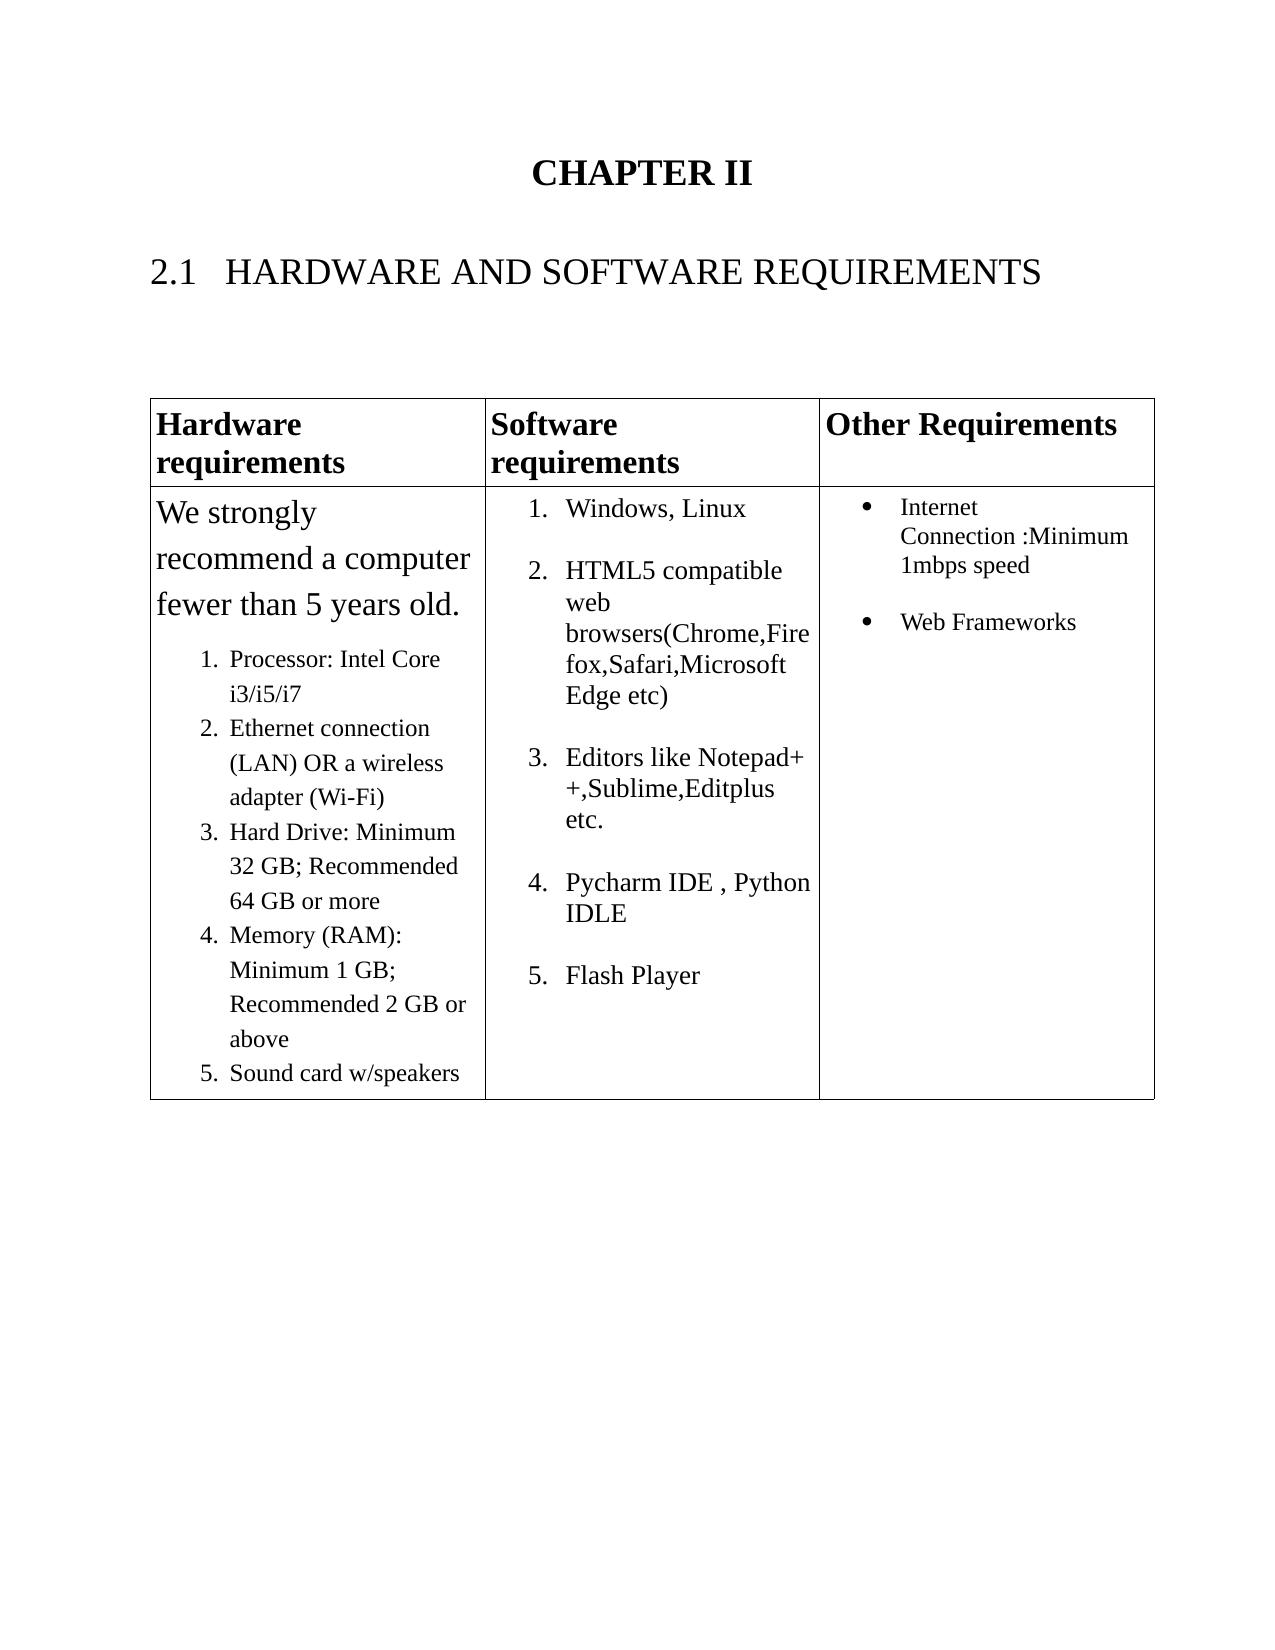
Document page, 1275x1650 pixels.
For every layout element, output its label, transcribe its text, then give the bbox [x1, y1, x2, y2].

table_cell We strongly recommend a computer fewer than 5 years old. Processor: Intel Core i3/i5/i7 Ethernet connection (LAN) OR a wireless adapter (Wi-Fi) Hard Drive: Minimum 32 GB; Recommended 64 GB or more Memory (RAM): Minimum 1 GB; Recommended 2 GB or above Sound card w/speakers [151, 487, 485, 1098]
table_header Other Requirements [820, 399, 1154, 486]
text CHAPTER II [159, 150, 1125, 193]
list HARDWARE AND SOFTWARE REQUIREMENTS [150, 249, 1125, 292]
table_cell Internet Connection :Minimum 1mbps speed Web Frameworks [820, 487, 1154, 1098]
table_header Hardware requirements [151, 399, 485, 486]
table_cell Windows, Linux HTML5 compatible web browsers(Chrome,Firefox,Safari,Microsoft Edge etc) Editors like Notepad++,Sublime,Editplus etc. Pycharm IDE , Python IDLE Flash Player [486, 487, 819, 1098]
table_header Software requirements [486, 399, 819, 486]
